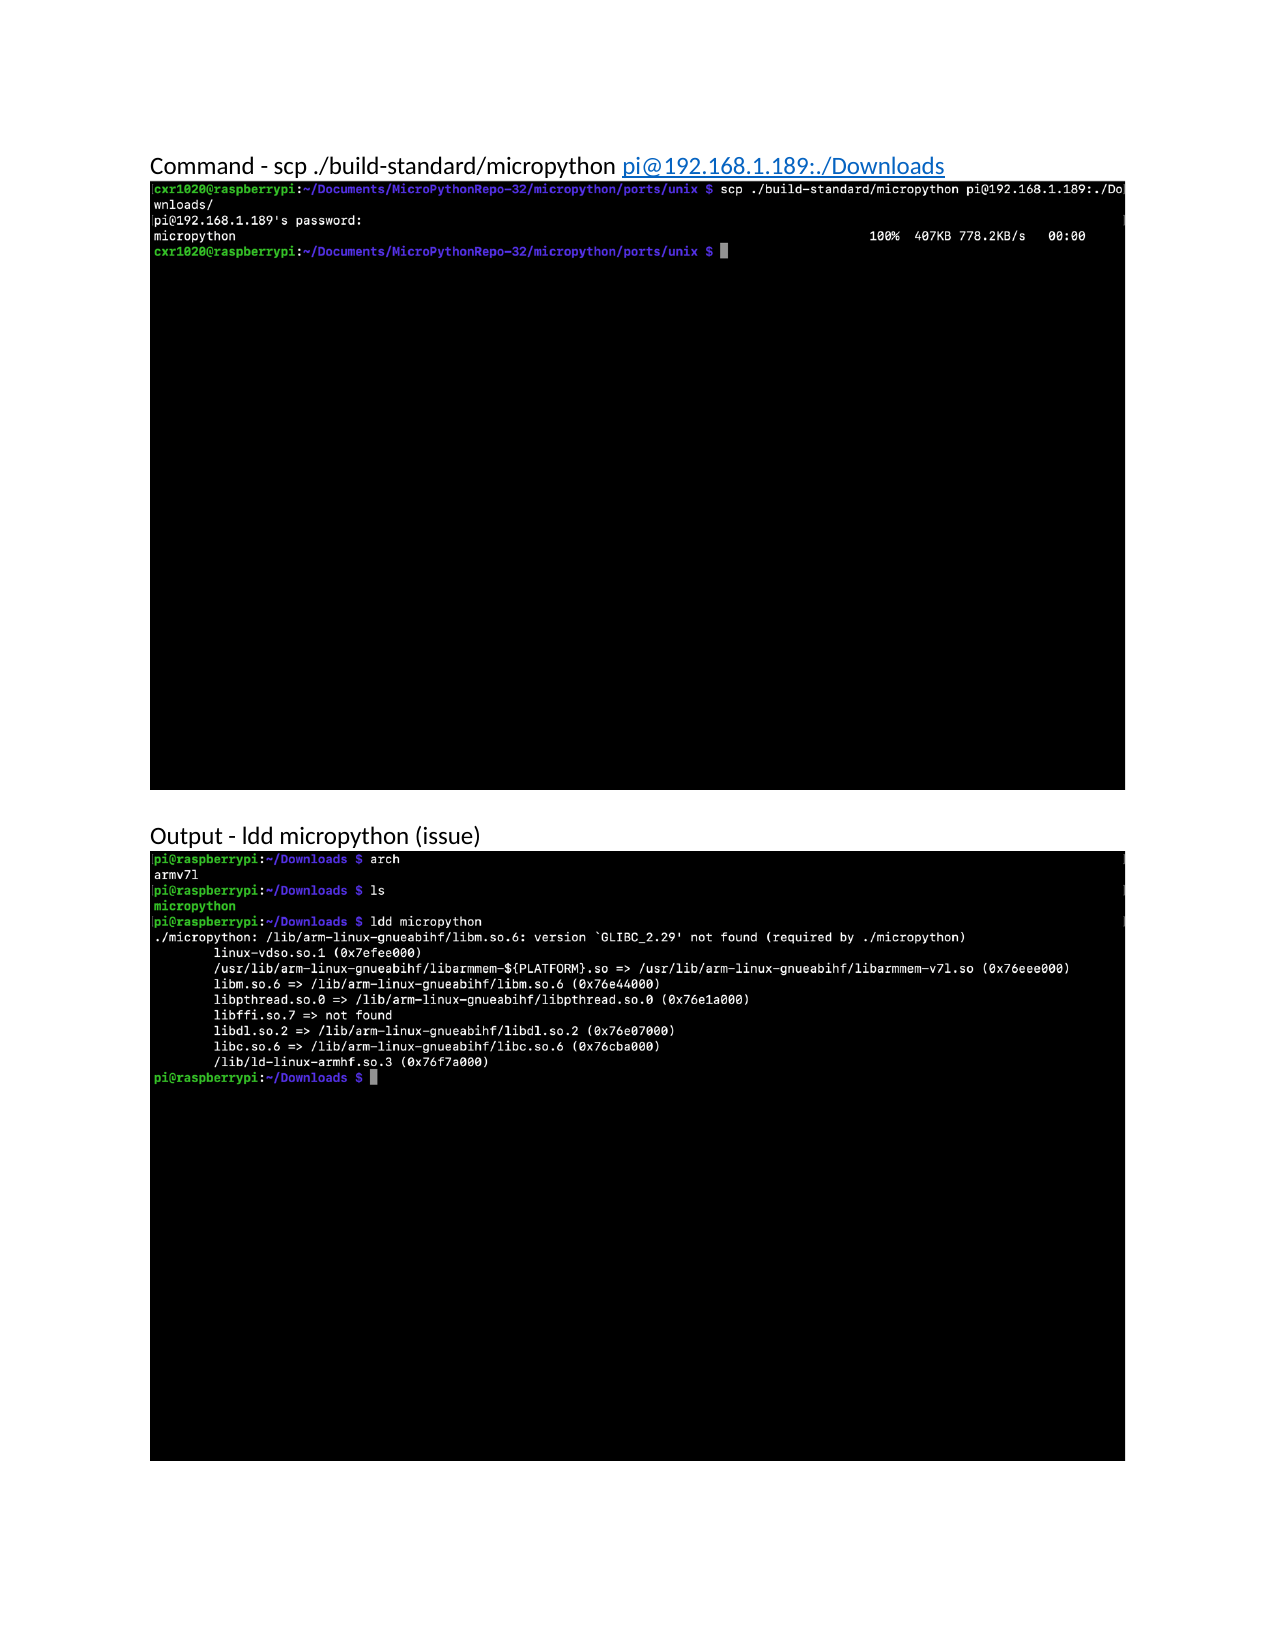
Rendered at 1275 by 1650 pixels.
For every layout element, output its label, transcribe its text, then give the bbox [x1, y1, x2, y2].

text Command - scp ./build-standard/micropython pi@192.168.1.189:./Downloads [150, 150, 1125, 180]
picture [150, 851, 1125, 1461]
picture [150, 180, 1125, 790]
text Output - ldd micropython (issue) [150, 820, 1125, 851]
